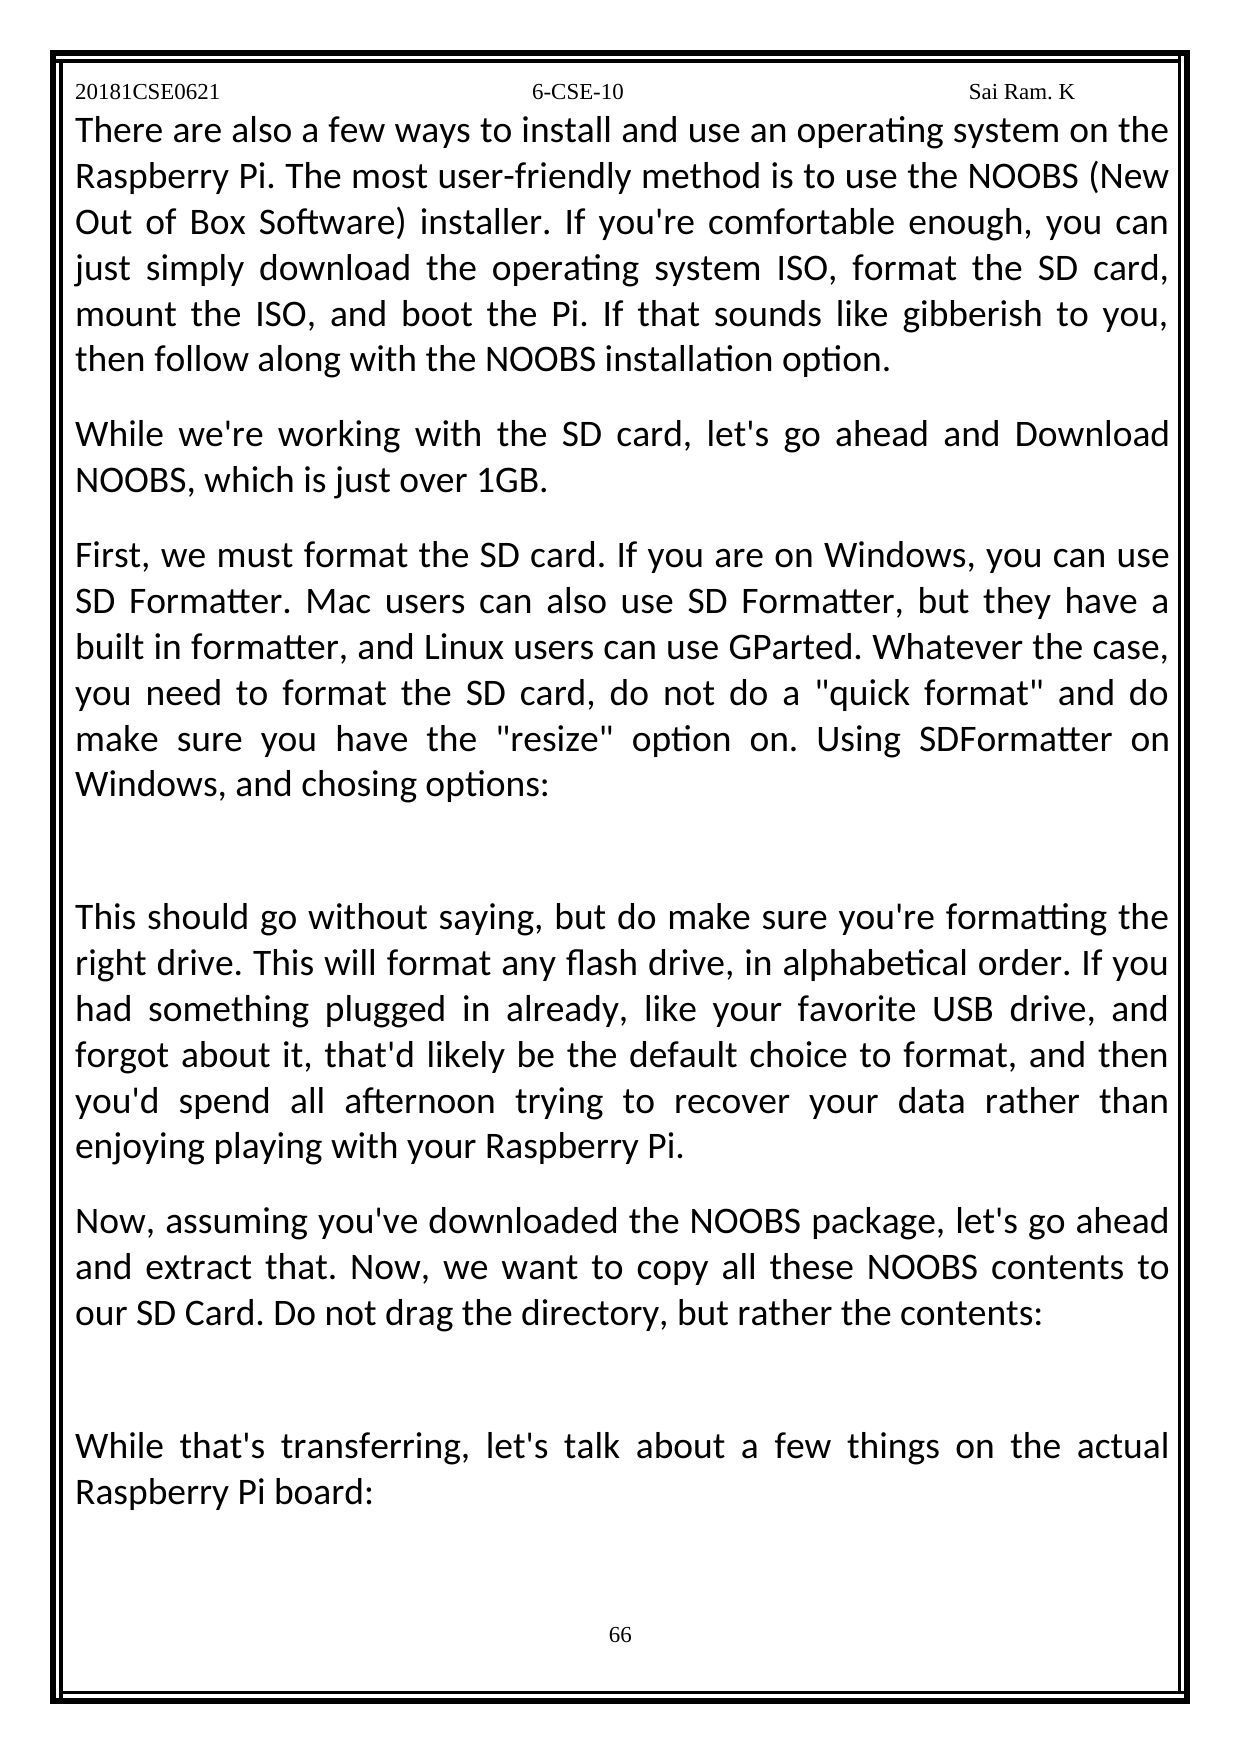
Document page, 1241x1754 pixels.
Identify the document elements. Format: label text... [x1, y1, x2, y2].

text Now, assuming you've downloaded the NOOBS package, let's go ahead and extract that. Now, we want to copy all these NOOBS contents to our SD Card. Do not drag the directory, but rather the contents: [75, 1197, 1171, 1335]
text There are also a few ways to install and use an operating system on the Raspberry Pi. The most user-friendly method is to use the NOOBS (New Out of Box Software) installer. If you're comfortable enough, you can just simply download the operating system ISO, format the SD card, mount the ISO, and boot the Pi. If that sounds like gibberish to you, then follow along with the NOOBS installation option. [75, 106, 1171, 381]
text While that's transferring, let's talk about a few things on the actual Raspberry Pi board: [75, 1422, 1171, 1514]
text This should go without saying, but do make sure you're formatting the right drive. This will format any flash drive, in alphabetical order. If you had something plugged in already, like your favorite USB drive, and forgot about it, that'd likely be the default choice to format, and then you'd spend all afternoon trying to recover your data rather than enjoying playing with your Raspberry Pi. [75, 893, 1171, 1168]
text First, we must format the SD card. If you are on Windows, you can use SD Formatter. Mac users can also use SD Formatter, but they have a built in formatter, and Linux users can use GParted. Whatever the case, you need to format the SD card, do not do a "quick format" and do make sure you have the "resize" option on. Using SDFormatter on Windows, and chosing options: [75, 531, 1171, 806]
text While we're working with the SD card, let's go ahead and Download NOOBS, which is just over 1GB. [75, 410, 1171, 502]
